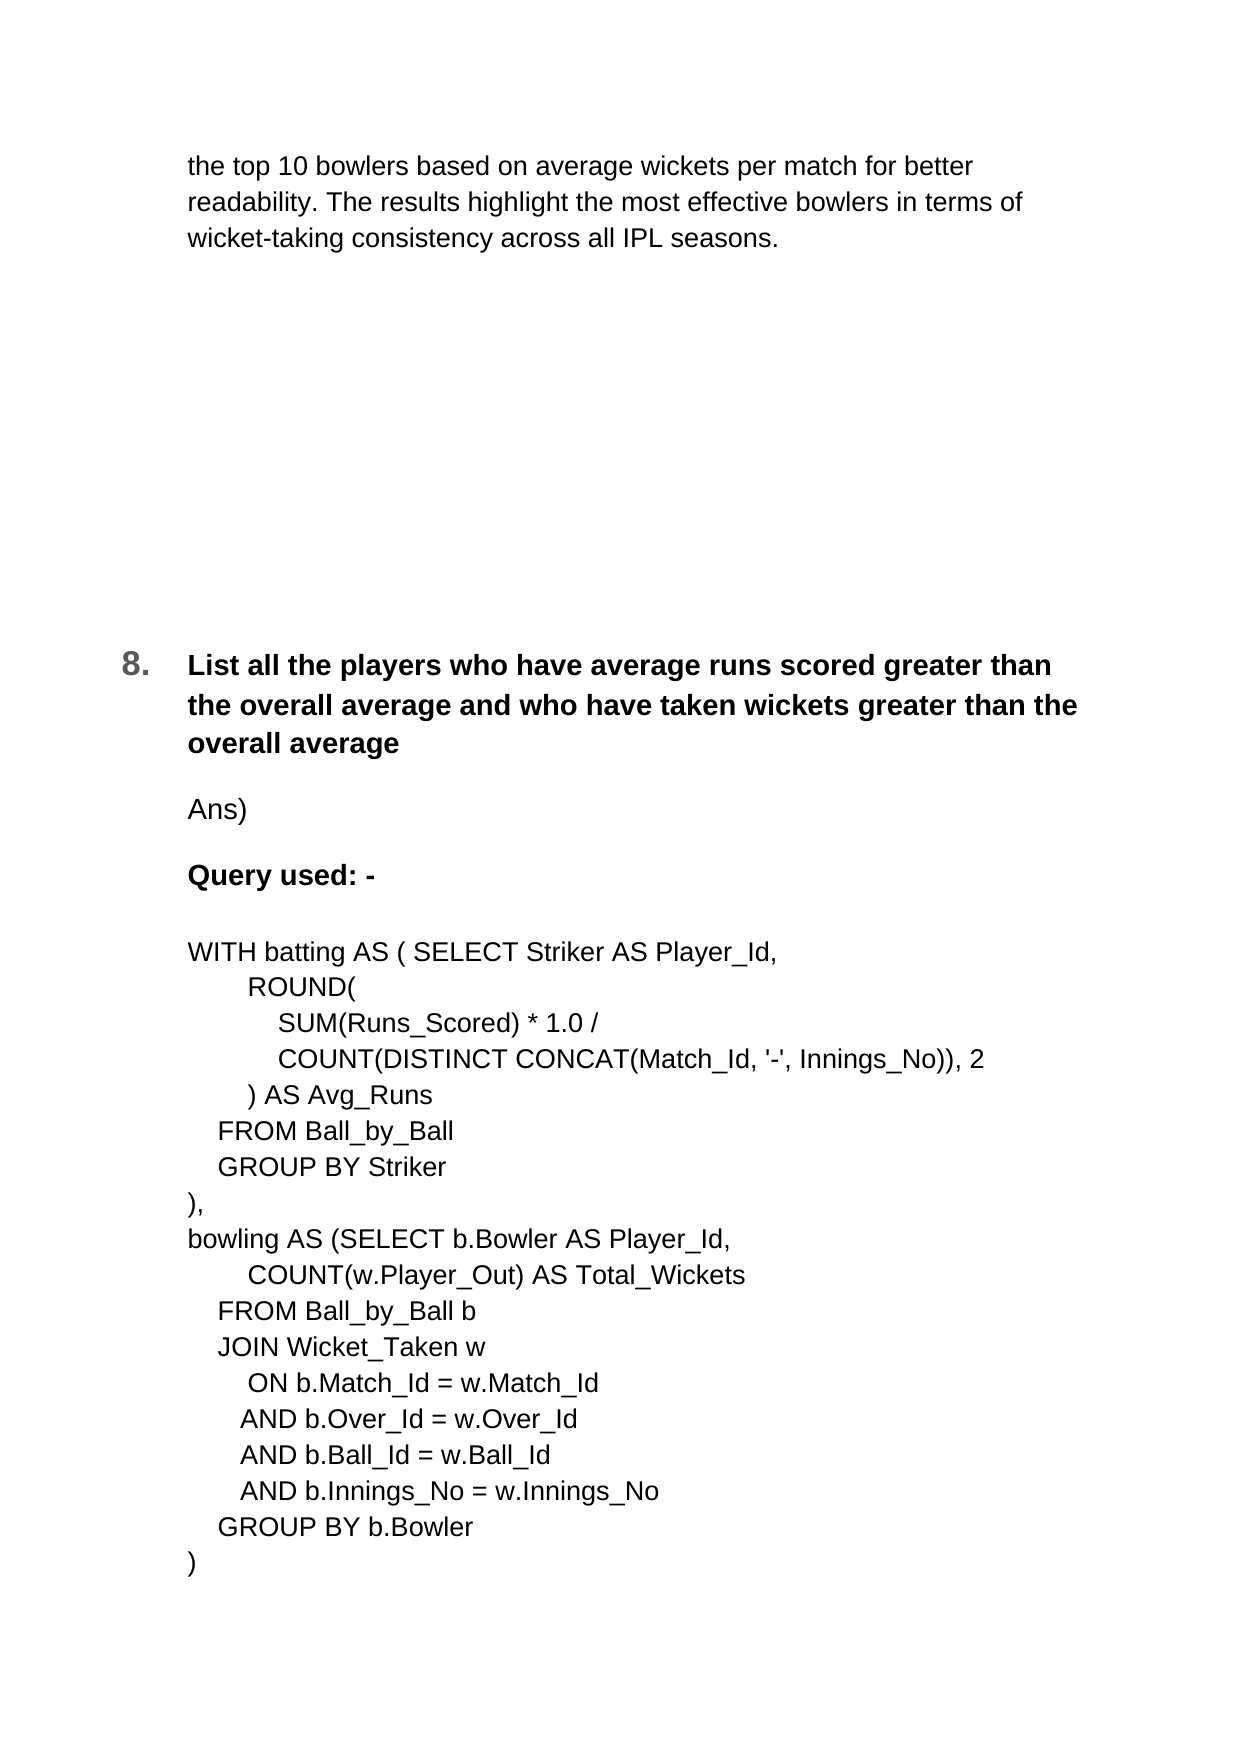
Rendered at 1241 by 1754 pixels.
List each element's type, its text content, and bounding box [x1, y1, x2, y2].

list AND b.Ball_Id = w.Ball_Id [187, 1439, 1090, 1470]
list FROM Ball_by_Ball b [187, 1295, 1090, 1326]
text Ans) [187, 792, 1090, 826]
list GROUP BY Striker [187, 1151, 1090, 1182]
list ) AS Avg_Runs [187, 1079, 1090, 1111]
list ROUND( [187, 971, 1090, 1003]
list JOIN Wicket_Taken w [187, 1331, 1090, 1362]
list FROM Ball_by_Ball [187, 1115, 1090, 1146]
list ON b.Match_Id = w.Match_Id [187, 1367, 1090, 1398]
list ) [187, 1546, 1090, 1578]
list List all the players who have average runs scored greater than the overall average and who have taken wickets greater than the overall average [150, 643, 1090, 760]
list COUNT(DISTINCT CONCAT(Match_Id, '-', Innings_No)), 2 [187, 1043, 1090, 1074]
list WITH batting AS ( SELECT Striker AS Player_Id, [187, 936, 1090, 967]
list ), [187, 1187, 1090, 1218]
list AND b.Over_Id = w.Over_Id [187, 1403, 1090, 1434]
list GROUP BY b.Bowler [187, 1511, 1090, 1542]
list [187, 150, 1090, 253]
list SUM(Runs_Scored) * 1.0 / [187, 1007, 1090, 1039]
list bowling AS (SELECT b.Bowler AS Player_Id, [187, 1223, 1090, 1254]
list Query used: - [187, 858, 1090, 892]
list COUNT(w.Player_Out) AS Total_Wickets [187, 1259, 1090, 1290]
list AND b.Innings_No = w.Innings_No [187, 1474, 1090, 1506]
